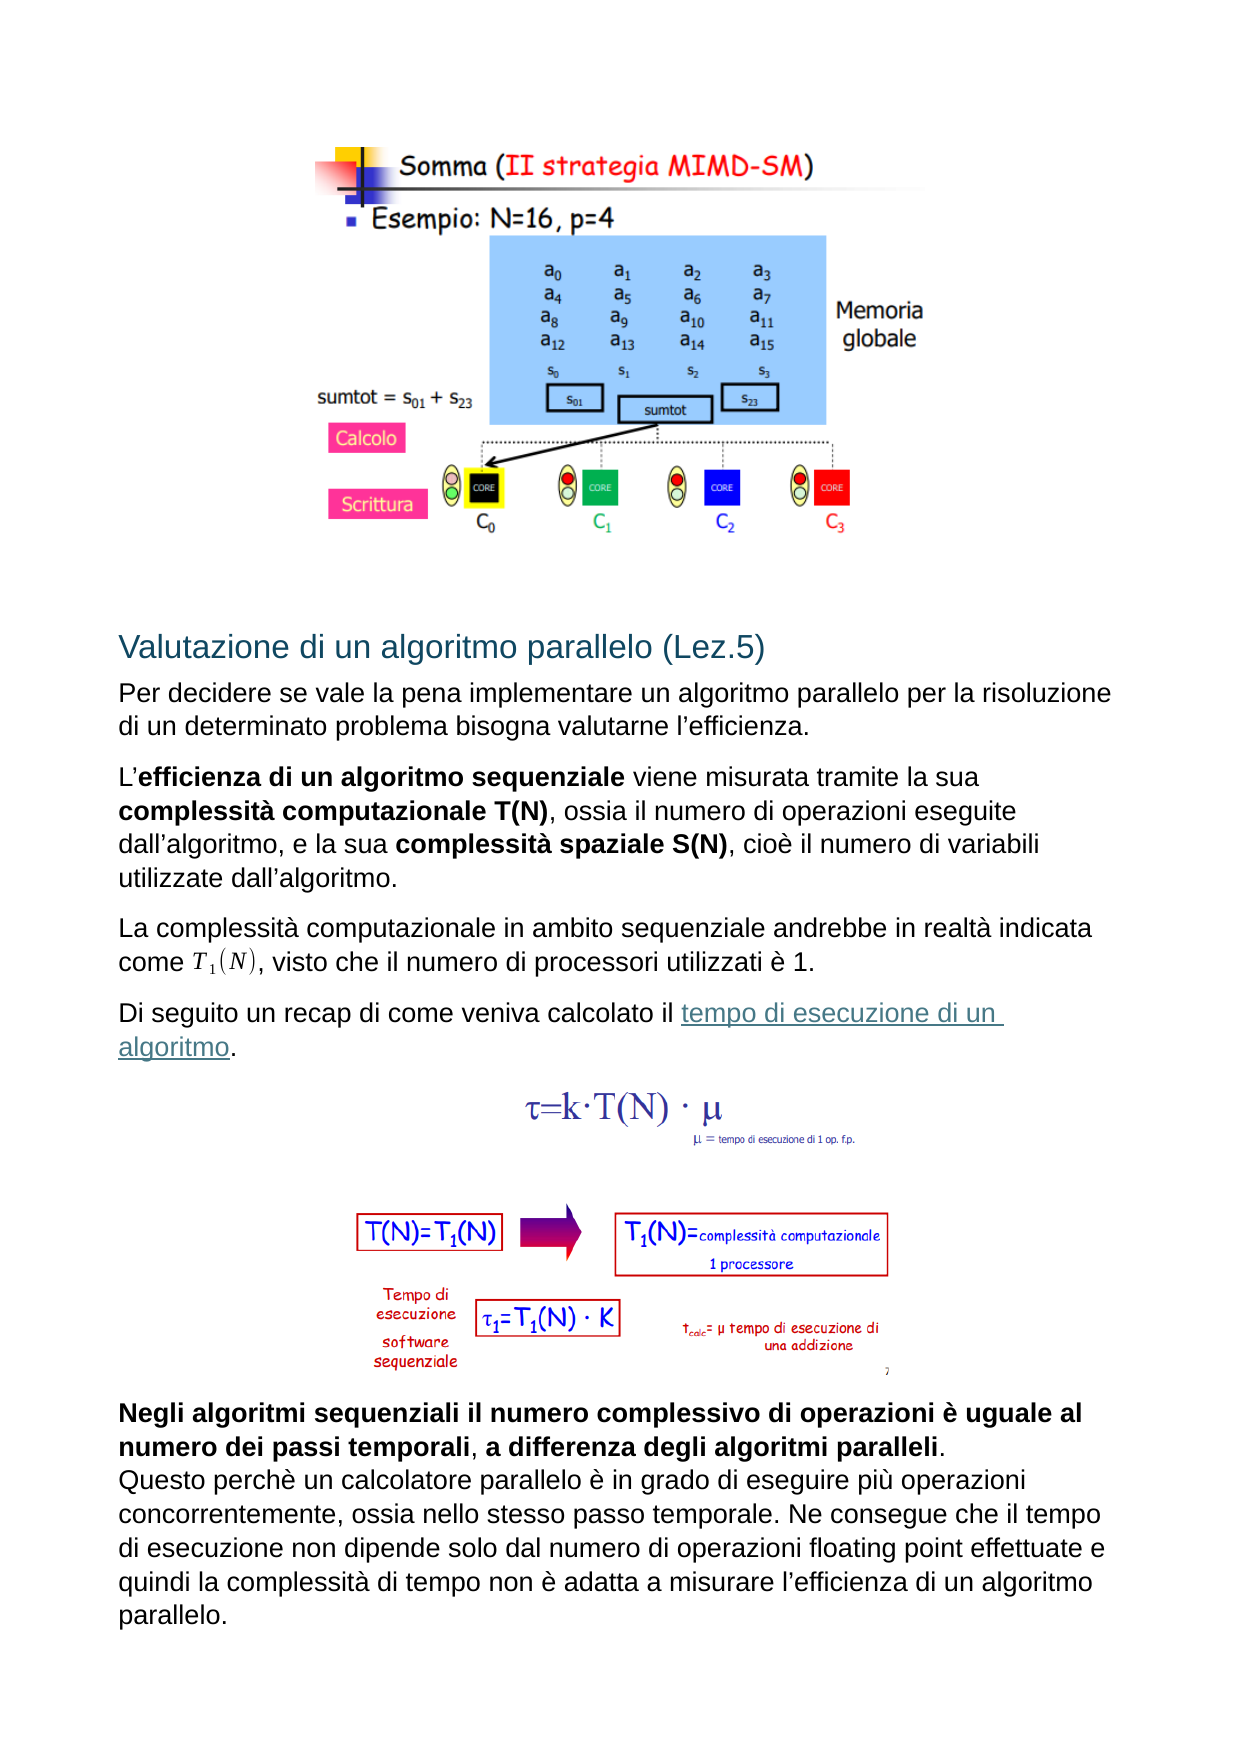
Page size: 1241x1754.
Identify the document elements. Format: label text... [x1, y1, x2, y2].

text Per decidere se vale la pena implementare un algoritmo parallelo per la risoluzione di un determinato problema bisogna valutarne l’efficienza. [118, 677, 1122, 742]
text La complessità computazionale in ambito sequenziale andrebbe in realtà indicata come , visto che il numero di processori utilizzati è 1. [118, 912, 1122, 978]
text Negli algoritmi sequenziali il numero complessivo di operazioni è uguale al numero dei passi temporali, a differenza degli algoritmi paralleli. Questo perchè un calcolatore parallelo è in grado di eseguire più operazioni concorrentemente, ossia nello stesso passo temporale. Ne consegue che il tempo di esecuzione non dipende solo dal numero di operazioni floating point effettuate e quindi la complessità di tempo non è adatta a misurare l’efficienza di un algoritmo parallelo. [118, 1397, 1122, 1631]
text L’efficienza di un algoritmo sequenziale viene misurata tramite la sua complessità computazionale T(N), ossia il numero di operazioni eseguite dall’algoritmo, e la sua complessità spaziale S(N), cioè il numero di variabili utilizzate dall’algoritmo. [118, 761, 1122, 893]
text Di seguito un recap di come veniva calcolato il tempo di esecuzione di un algoritmo. [118, 997, 1122, 1062]
subtitle Valutazione di un algoritmo parallelo (Lez.5) [118, 627, 1122, 665]
picture [351, 1081, 889, 1378]
picture [315, 147, 925, 537]
